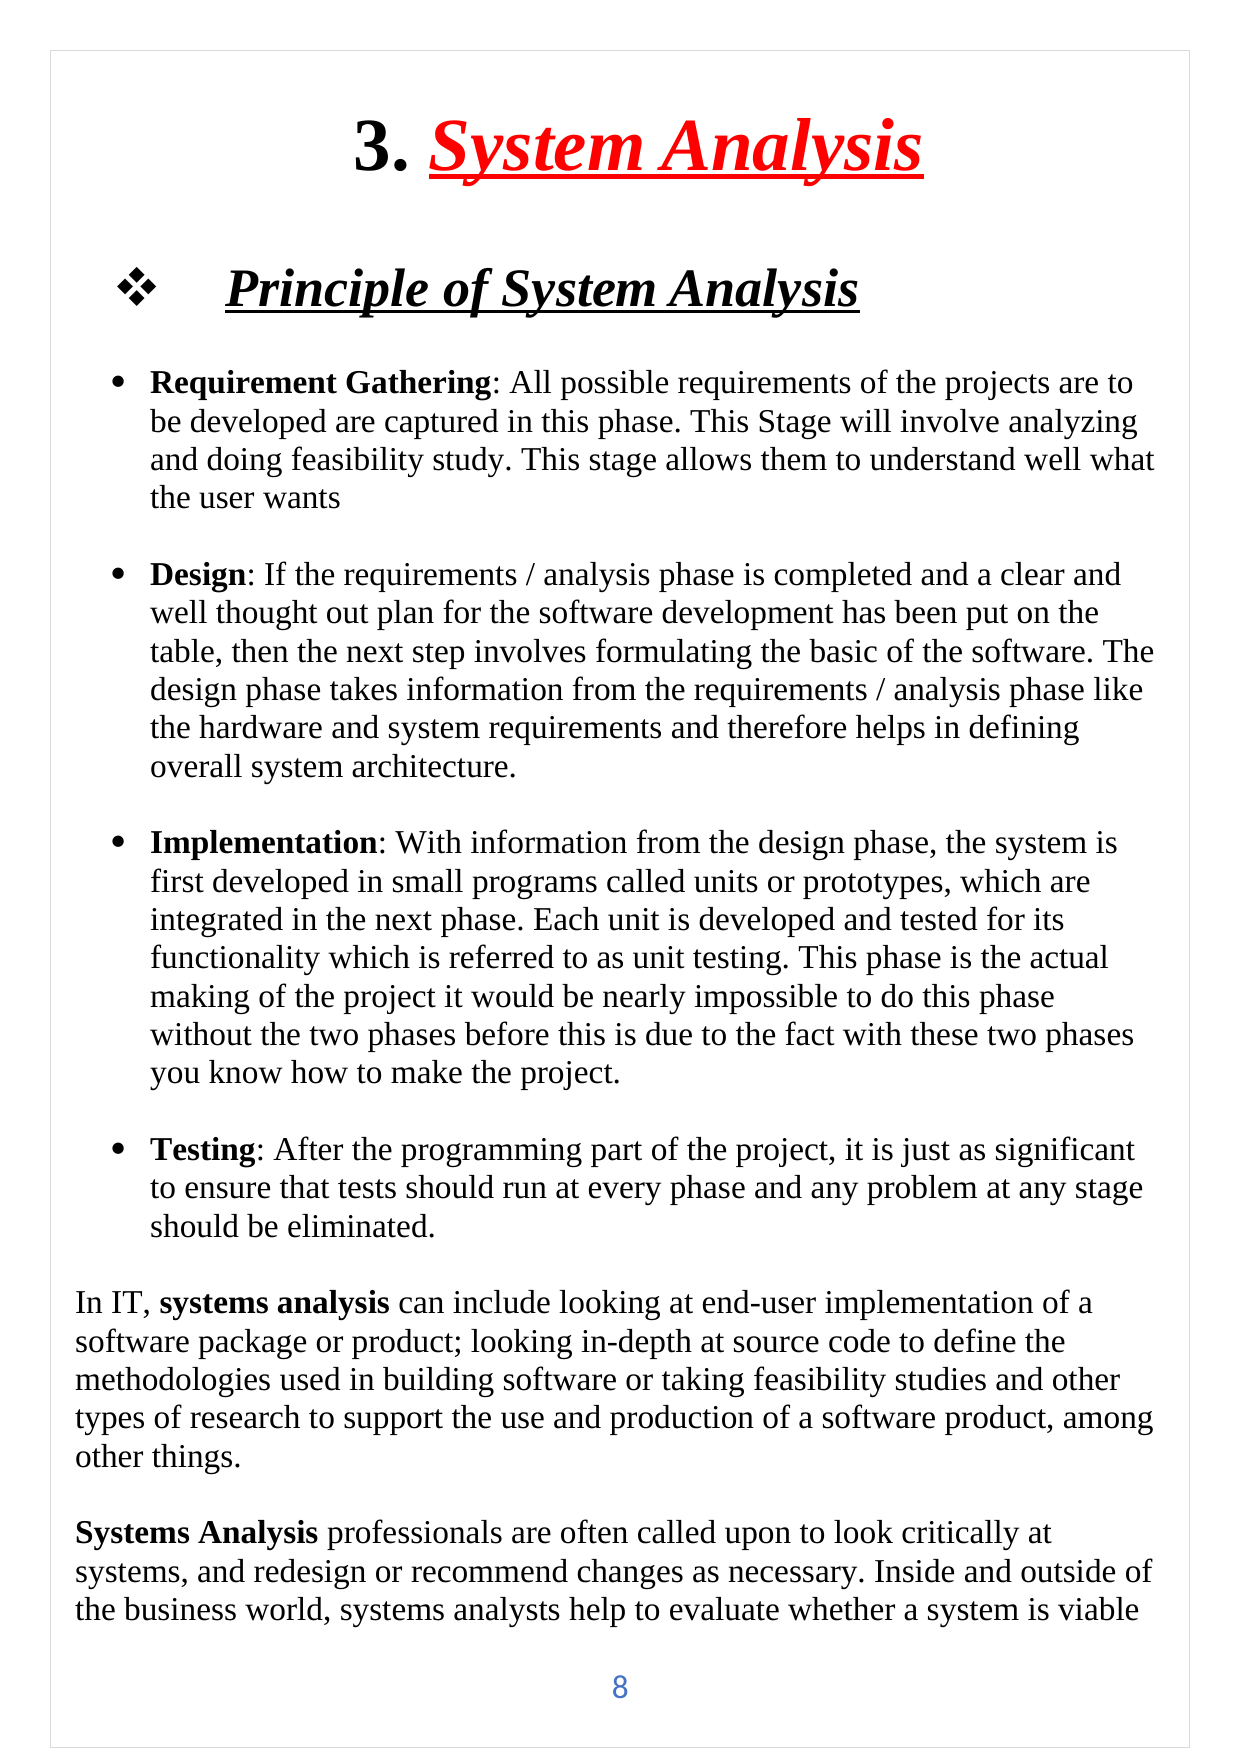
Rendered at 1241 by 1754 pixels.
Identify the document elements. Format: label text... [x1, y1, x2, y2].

text In IT, systems analysis can include looking at end-user implementation of a software package or product; looking in-depth at source code to define the methodologies used in building software or taking feasibility studies and other types of research to support the use and production of a software product, among other things. [75, 1283, 1165, 1474]
list Requirement Gathering: All possible requirements of the projects are to be developed are captured in this phase. This Stage will involve analyzing and doing feasibility study. This stage allows them to understand well what the user wants [112, 363, 1165, 516]
list Testing: After the programming part of the project, it is just as significant to ensure that tests should run at every phase and any problem at any stage should be eliminated. [112, 1129, 1165, 1244]
list Design: If the requirements / analysis phase is completed and a clear and well thought out plan for the software development has been put on the table, then the next step involves formulating the basic of the software. The design phase takes information from the requirements / analysis phase like the hardware and system requirements and therefore helps in defining overall system architecture. [112, 554, 1165, 784]
subtitle System Analysis [112, 100, 1165, 186]
subtitle Principle of System Analysis [112, 256, 1165, 318]
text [75, 1513, 1165, 1628]
list Implementation: With information from the design phase, the system is first developed in small programs called units or prototypes, which are integrated in the next phase. Each unit is developed and tested for its functionality which is referred to as unit testing. This phase is the actual making of the project it would be nearly impossible to do this phase without the two phases before this is due to the fact with these two phases you know how to make the project. [112, 823, 1165, 1091]
